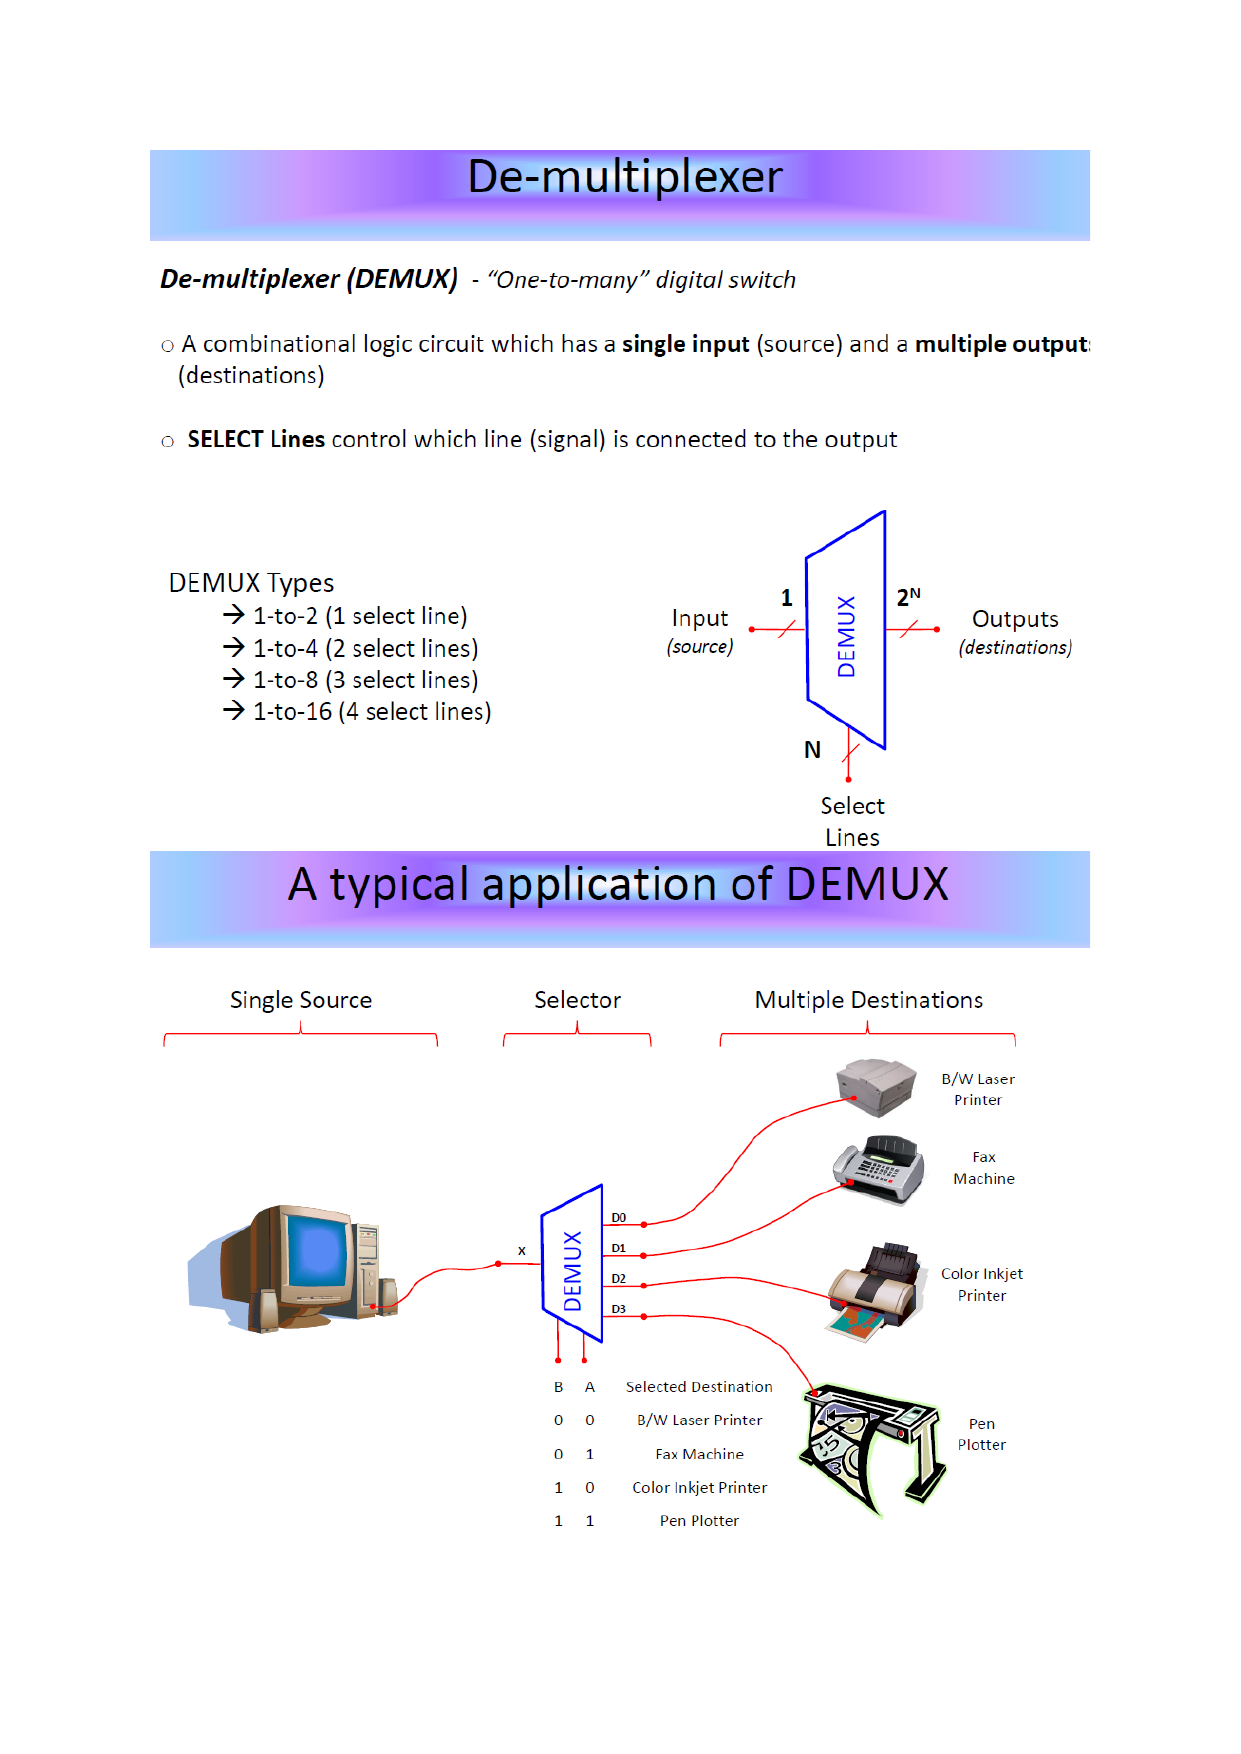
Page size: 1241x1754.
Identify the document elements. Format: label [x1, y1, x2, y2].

picture [150, 851, 1091, 1534]
picture [150, 150, 1091, 850]
